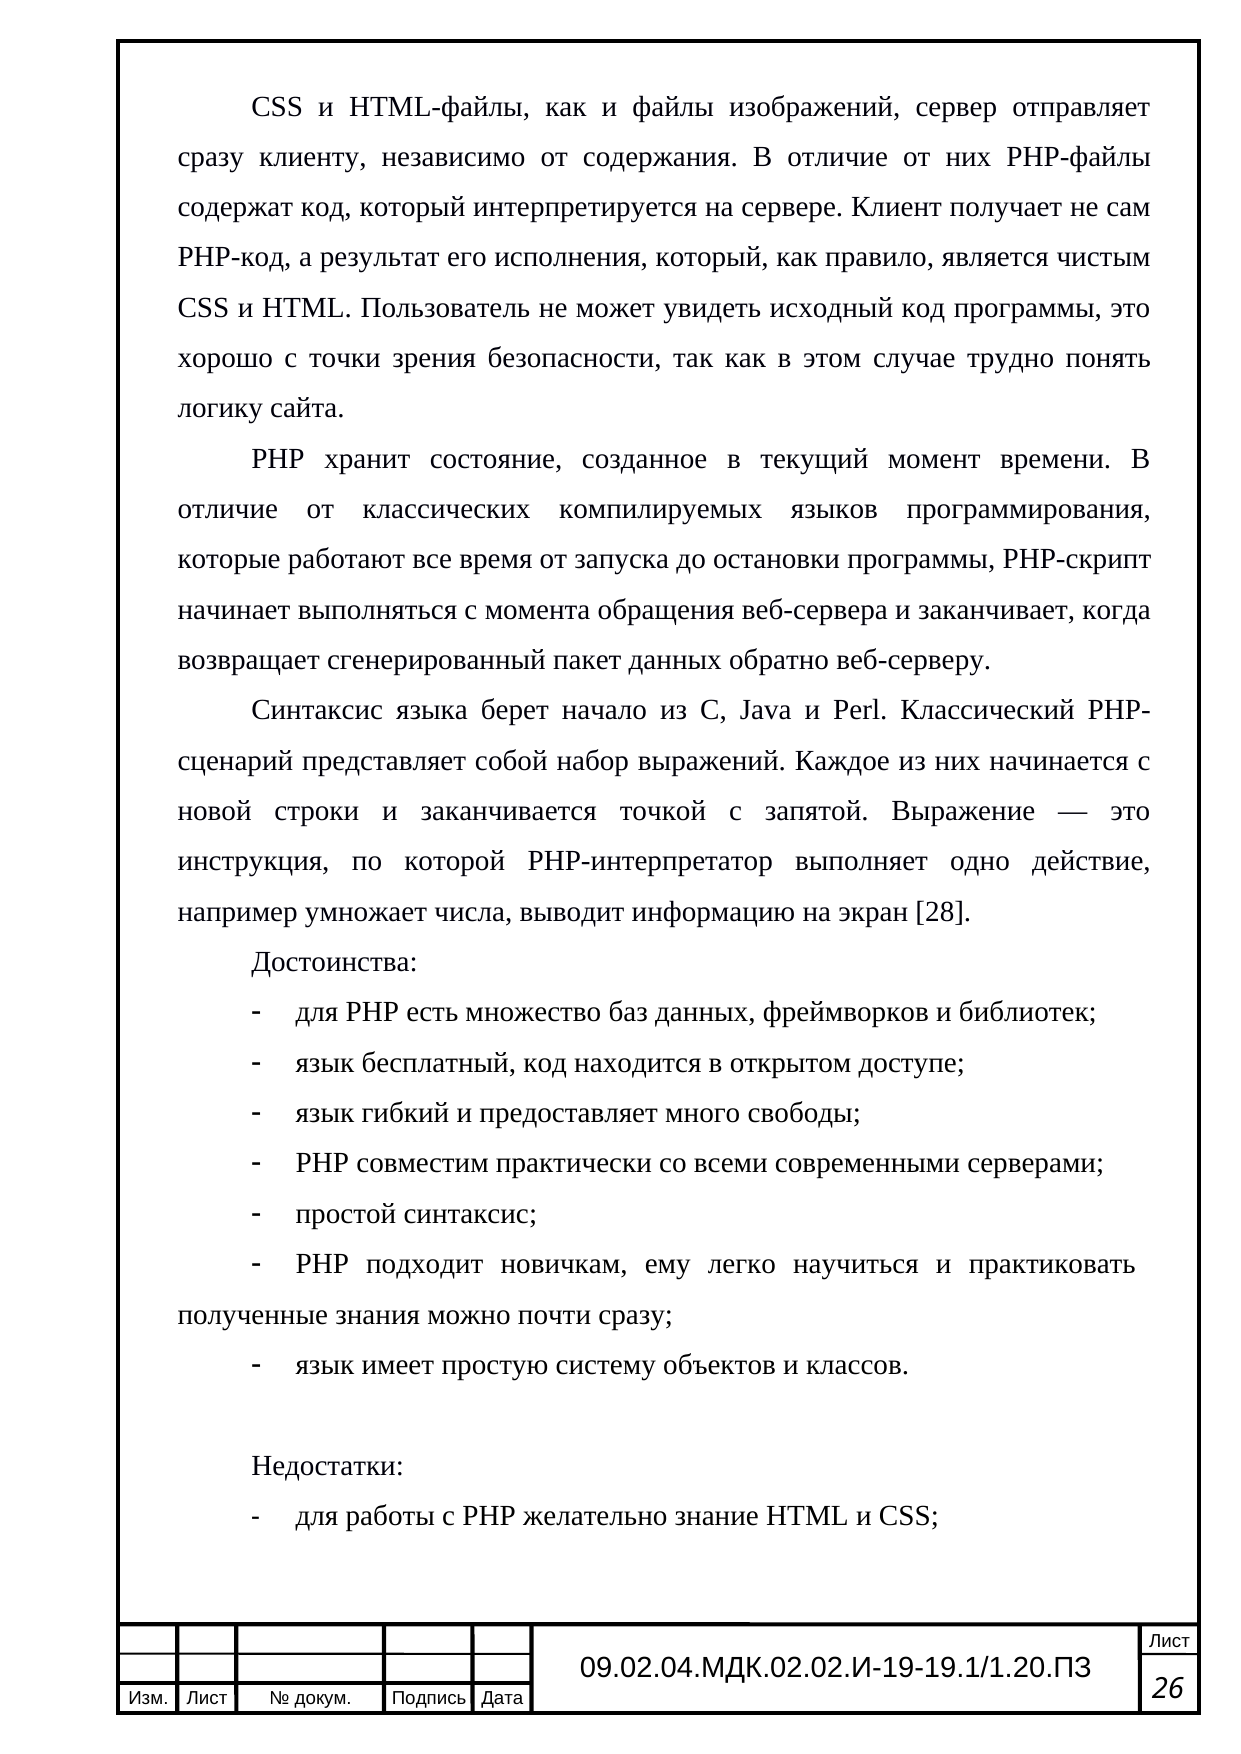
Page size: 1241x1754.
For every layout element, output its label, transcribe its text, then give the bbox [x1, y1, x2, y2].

list для работы с PHP желательно знание HTML и CSS; [177, 1498, 1137, 1532]
text Достоинства: [177, 944, 1152, 977]
list PHP совместим практически со всеми современными серверами; [177, 1146, 1137, 1179]
list PHP подходит новичкам, ему легко научиться и практиковать полученные знания можно почти сразу; [177, 1246, 1137, 1330]
list язык бесплатный, код находится в открытом доступе; [177, 1045, 1137, 1078]
list язык гибкий и предоставляет много свободы; [177, 1095, 1137, 1129]
text CSS и НТМL-файлы, как и файлы изображений, сервер отправляет сразу клиенту, независимо от содержания. В отличие от них PHP-файлы содержат код, который интерпретируется на сервере. Клиент получает не сам PHP-код, а результат его исполнения, который, как правило, является чистым CSS и HTML. Пользователь не может увидеть исходный код программы, это хорошо с точки зрения безопасности, так как в этом случае трудно понять логику сайта. [177, 89, 1152, 424]
text PHP хранит состояние, созданное в текущий момент времени. В отличие от классических компилируемых языков программирования, которые работают все время от запуска до остановки программы, PHP-скрипт начинает выполняться с момента обращения веб-сервера и заканчивает, когда возвращает сгенерированный пакет данных обратно веб-серверу. [177, 441, 1152, 676]
list для PHP есть множество баз данных, фреймворков и библиотек; [177, 994, 1137, 1028]
text Синтаксис языка берет начало из C, Java и Perl. Классический PHP-сценарий представляет собой набор выражений. Каждое из них начинается с новой строки и заканчивается точкой с запятой. Выражение — это инструкция, по которой PHP-интерпретатор выполняет одно действие, например умножает числа, выводит информацию на экран [28]. [177, 692, 1152, 927]
list простой синтаксис; [177, 1196, 1137, 1229]
list язык имеет простую систему объектов и классов. [177, 1347, 1137, 1381]
text Недостатки: [177, 1448, 1152, 1481]
